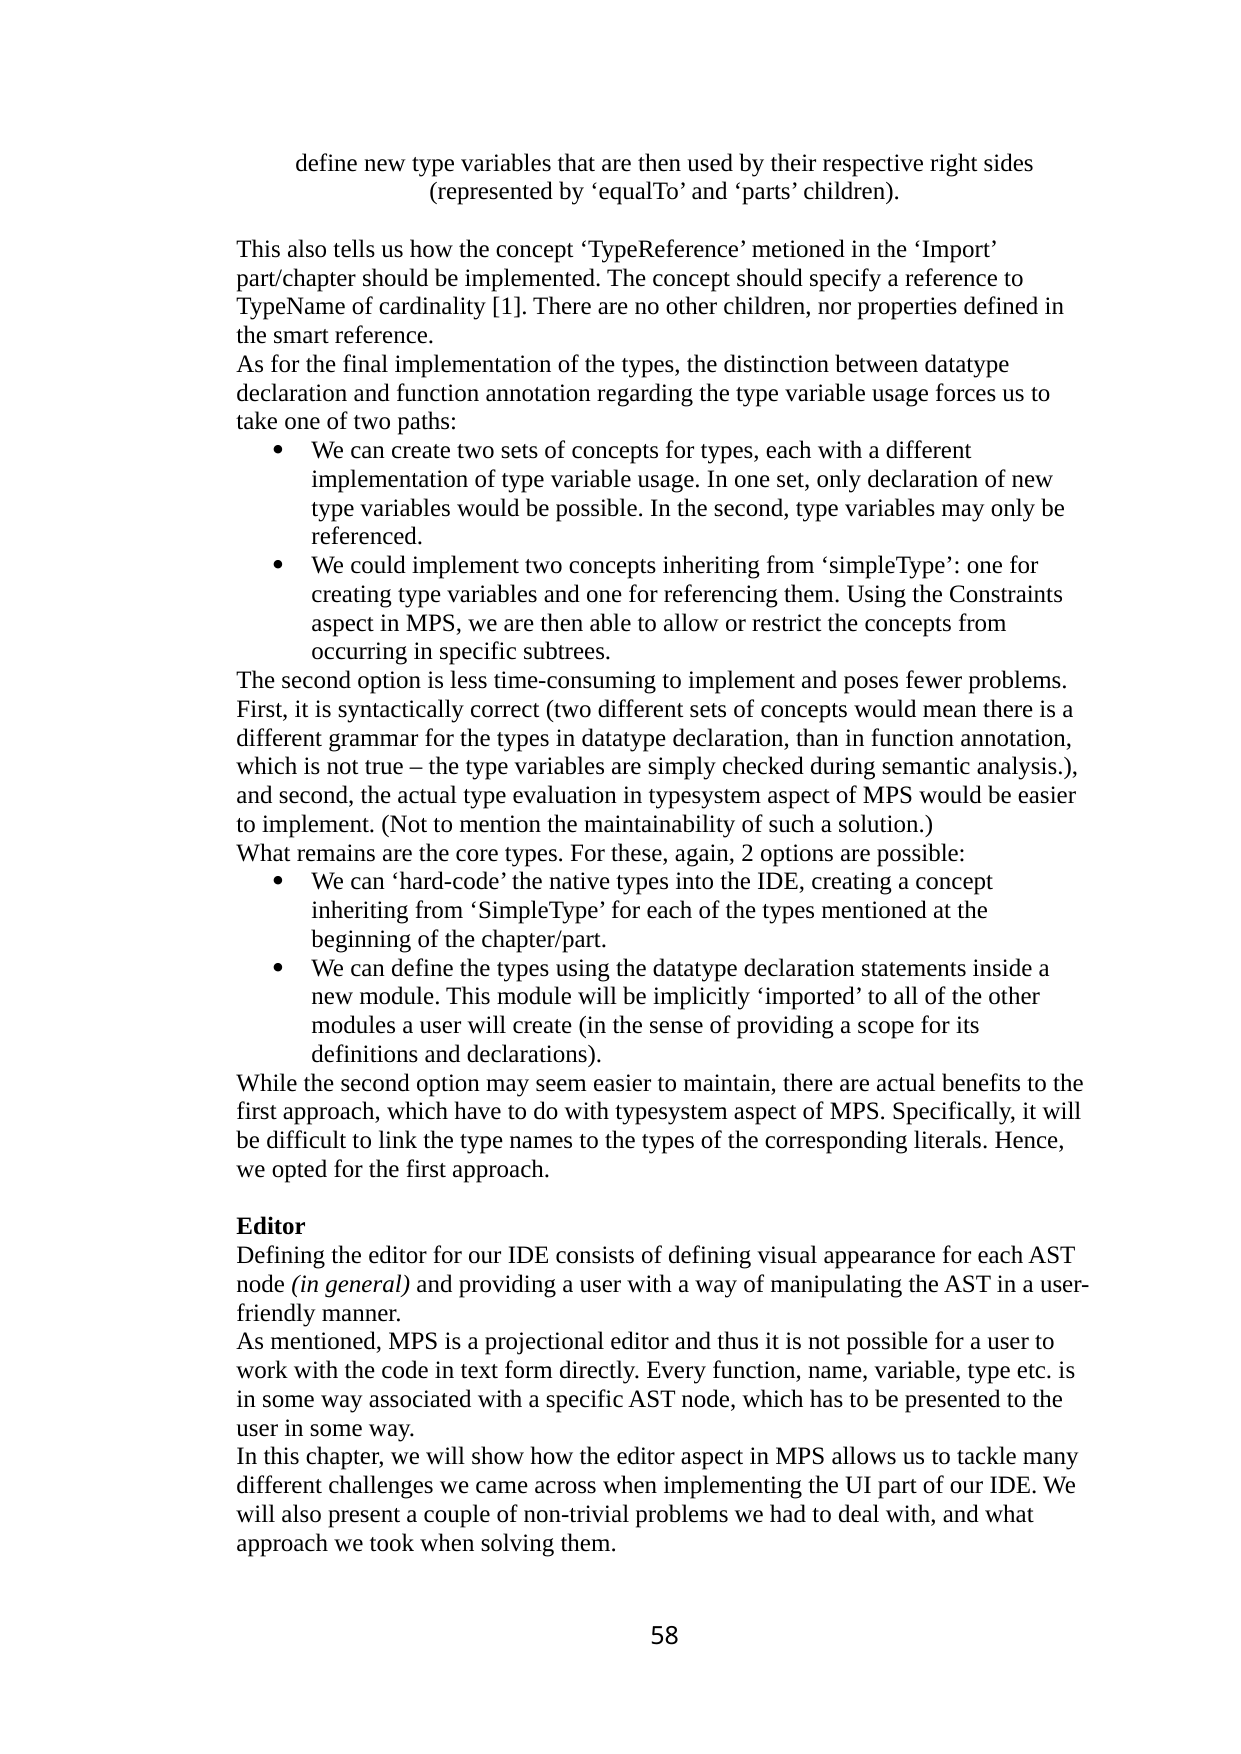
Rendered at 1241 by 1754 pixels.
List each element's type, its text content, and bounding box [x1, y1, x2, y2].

text This also tells us how the concept ‘TypeReference’ metioned in the ‘Import’ part/chapter should be implemented. The concept should specify a reference to TypeName of cardinality [1]. There are no other children, nor properties defined in the smart reference. [236, 234, 1092, 349]
text As mentioned, MPS is a projectional editor and thus it is not possible for a user to work with the code in text form directly. Every function, name, variable, type etc. is in some way associated with a specific AST node, which has to be presented to the user in some way. [236, 1326, 1092, 1441]
text As for the final implementation of the types, the distinction between datatype declaration and function annotation regarding the type variable usage forces us to take one of two paths: [236, 349, 1092, 435]
list We can define the types using the datatype declaration statements inside a new module. This module will be implicitly ‘imported’ to all of the other modules a user will create (in the sense of providing a scope for its definitions and declarations). [274, 953, 1092, 1068]
list We could implement two concepts inheriting from ‘simpleType’: one for creating type variables and one for referencing them. Using the Constraints aspect in MPS, we are then able to allow or restrict the concepts from occurring in specific subtrees. [274, 550, 1092, 665]
list We can create two sets of concepts for types, each with a different implementation of type variable usage. In one set, only declaration of new type variables would be possible. In the second, type variables may only be referenced. [274, 435, 1092, 550]
text Defining the editor for our IDE consists of defining visual appearance for each AST node (in general) and providing a user with a way of manipulating the AST in a user-friendly manner. [236, 1240, 1092, 1326]
text Editor [236, 1211, 1092, 1240]
text In this chapter, we will show how the editor aspect in MPS allows us to tackle many different challenges we came across when implementing the UI part of our IDE. We will also present a couple of non-trivial problems we had to deal with, and what approach we took when solving them. [236, 1441, 1092, 1556]
text The second option is less time-consuming to implement and poses fewer problems. First, it is syntactically correct (two different sets of concepts would mean there is a different grammar for the types in datatype declaration, than in function annotation, which is not true – the type variables are simply checked during semantic analysis.), and second, the actual type evaluation in typesystem aspect of MPS would be easier to implement. (Not to mention the maintainability of such a solution.) [236, 665, 1092, 838]
text What remains are the core types. For these, again, 2 options are possible: [236, 838, 1092, 866]
text While the second option may seem easier to maintain, there are actual benefits to the first approach, which have to do with typesystem aspect of MPS. Specifically, it will be difficult to link the type names to the types of the corresponding literals. Hence, we opted for the first approach. [236, 1068, 1092, 1183]
list We can ‘hard-code’ the native types into the IDE, creating a concept inheriting from ‘SimpleType’ for each of the types mentioned at the beginning of the chapter/part. [274, 866, 1092, 953]
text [236, 148, 1092, 205]
